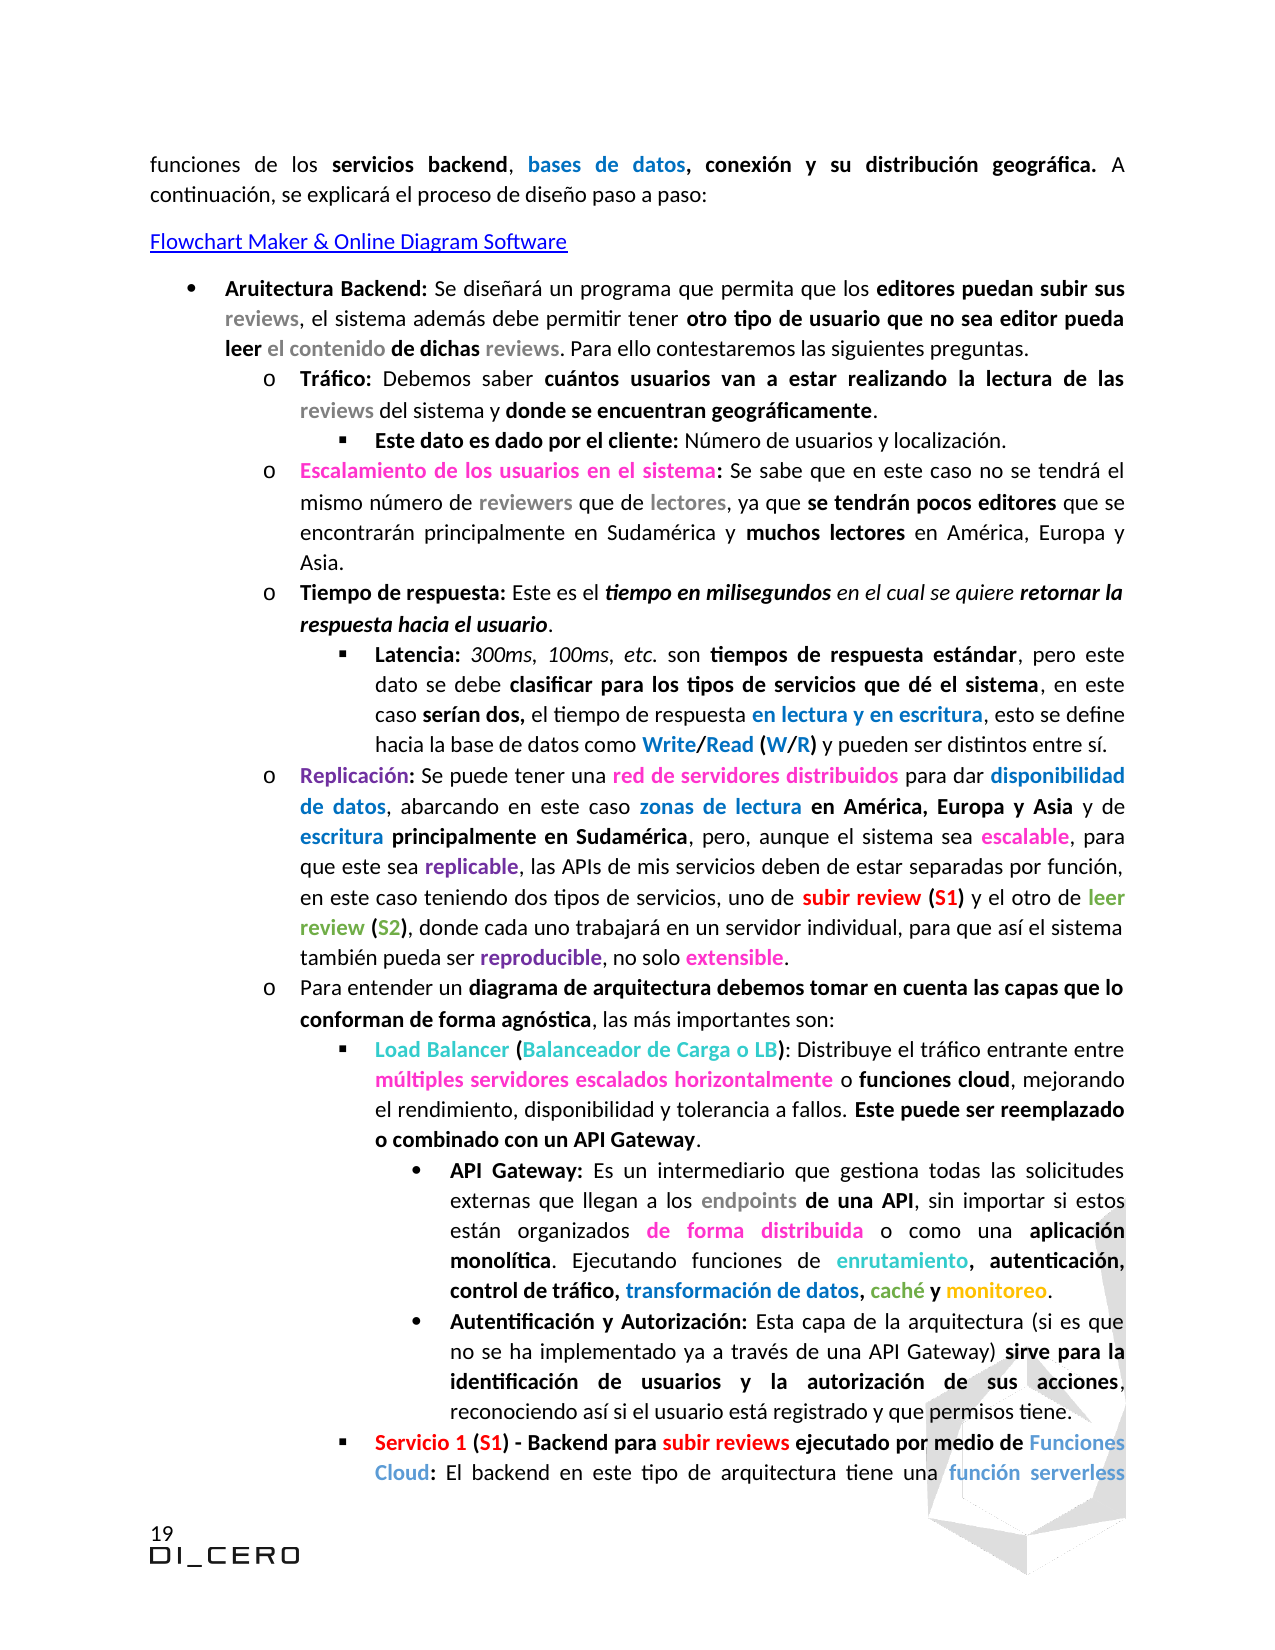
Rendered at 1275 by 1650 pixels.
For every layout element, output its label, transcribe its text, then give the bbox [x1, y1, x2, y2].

list Tiempo de respuesta: Este es el tiempo en milisegundos en el cual se quiere retornar la respuesta hacia el usuario. [262, 578, 1125, 638]
list Aruitectura Backend: Se diseñará un programa que permita que los editores puedan subir sus reviews, el sistema además debe permitir tener otro tipo de usuario que no sea editor pueda leer el contenido de dichas reviews. Para ello contestaremos las siguientes preguntas. [187, 274, 1125, 362]
list Este dato es dado por el cliente: Número de usuarios y localización. [337, 426, 1125, 454]
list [337, 1428, 1125, 1486]
picture [925, 1198, 1126, 1575]
list API Gateway: Es un intermediario que gestiona todas las solicitudes externas que llegan a los endpoints de una API, sin importar si estos están organizados de forma distribuida o como una aplicación monolítica. Ejecutando funciones de enrutamiento, autenticación, control de tráfico, transformación de datos, caché y monitoreo. [412, 1156, 1125, 1304]
list Tráfico: Debemos saber cuántos usuarios van a estar realizando la lectura de las reviews del sistema y donde se encuentran geográficamente. [262, 364, 1125, 424]
list Latencia: 300ms, 100ms, etc. son tiempos de respuesta estándar, pero este dato se debe clasificar para los tipos de servicios que dé el sistema, en este caso serían dos, el tiempo de respuesta en lectura y en escritura, esto se define hacia la base de datos como Write/Read (W/R) y pueden ser distintos entre sí. [337, 640, 1125, 758]
list Replicación: Se puede tener una red de servidores distribuidos para dar disponibilidad de datos, abarcando en este caso zonas de lectura en América, Europa y Asia y de escritura principalmente en Sudamérica, pero, aunque el sistema sea escalable, para que este sea replicable, las APIs de mis servicios deben de estar separadas por función, en este caso teniendo dos tipos de servicios, uno de subir review (S1) y el otro de leer review (S2), donde cada uno trabajará en un servidor individual, para que así el sistema también pueda ser reproducible, no solo extensible. [262, 761, 1125, 971]
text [150, 150, 1125, 208]
list Para entender un diagrama de arquitectura debemos tomar en cuenta las capas que lo conforman de forma agnóstica, las más importantes son: [262, 973, 1125, 1033]
list Autentificación y Autorización: Esta capa de la arquitectura (si es que no se ha implementado ya a través de una API Gateway) sirve para la identificación de usuarios y la autorización de sus acciones, reconociendo así si el usuario está registrado y que permisos tiene. [412, 1307, 1125, 1425]
text Flowchart Maker & Online Diagram Software [150, 227, 1125, 255]
list Load Balancer (Balanceador de Carga o LB): Distribuye el tráfico entrante entre múltiples servidores escalados horizontalmente o funciones cloud, mejorando el rendimiento, disponibilidad y tolerancia a fallos. Este puede ser reemplazado o combinado con un API Gateway. [337, 1035, 1125, 1153]
list Escalamiento de los usuarios en el sistema: Se sabe que en este caso no se tendrá el mismo número de reviewers que de lectores, ya que se tendrán pocos editores que se encontrarán principalmente en Sudamérica y muchos lectores en América, Europa y Asia. [262, 456, 1125, 576]
picture [150, 1547, 299, 1567]
